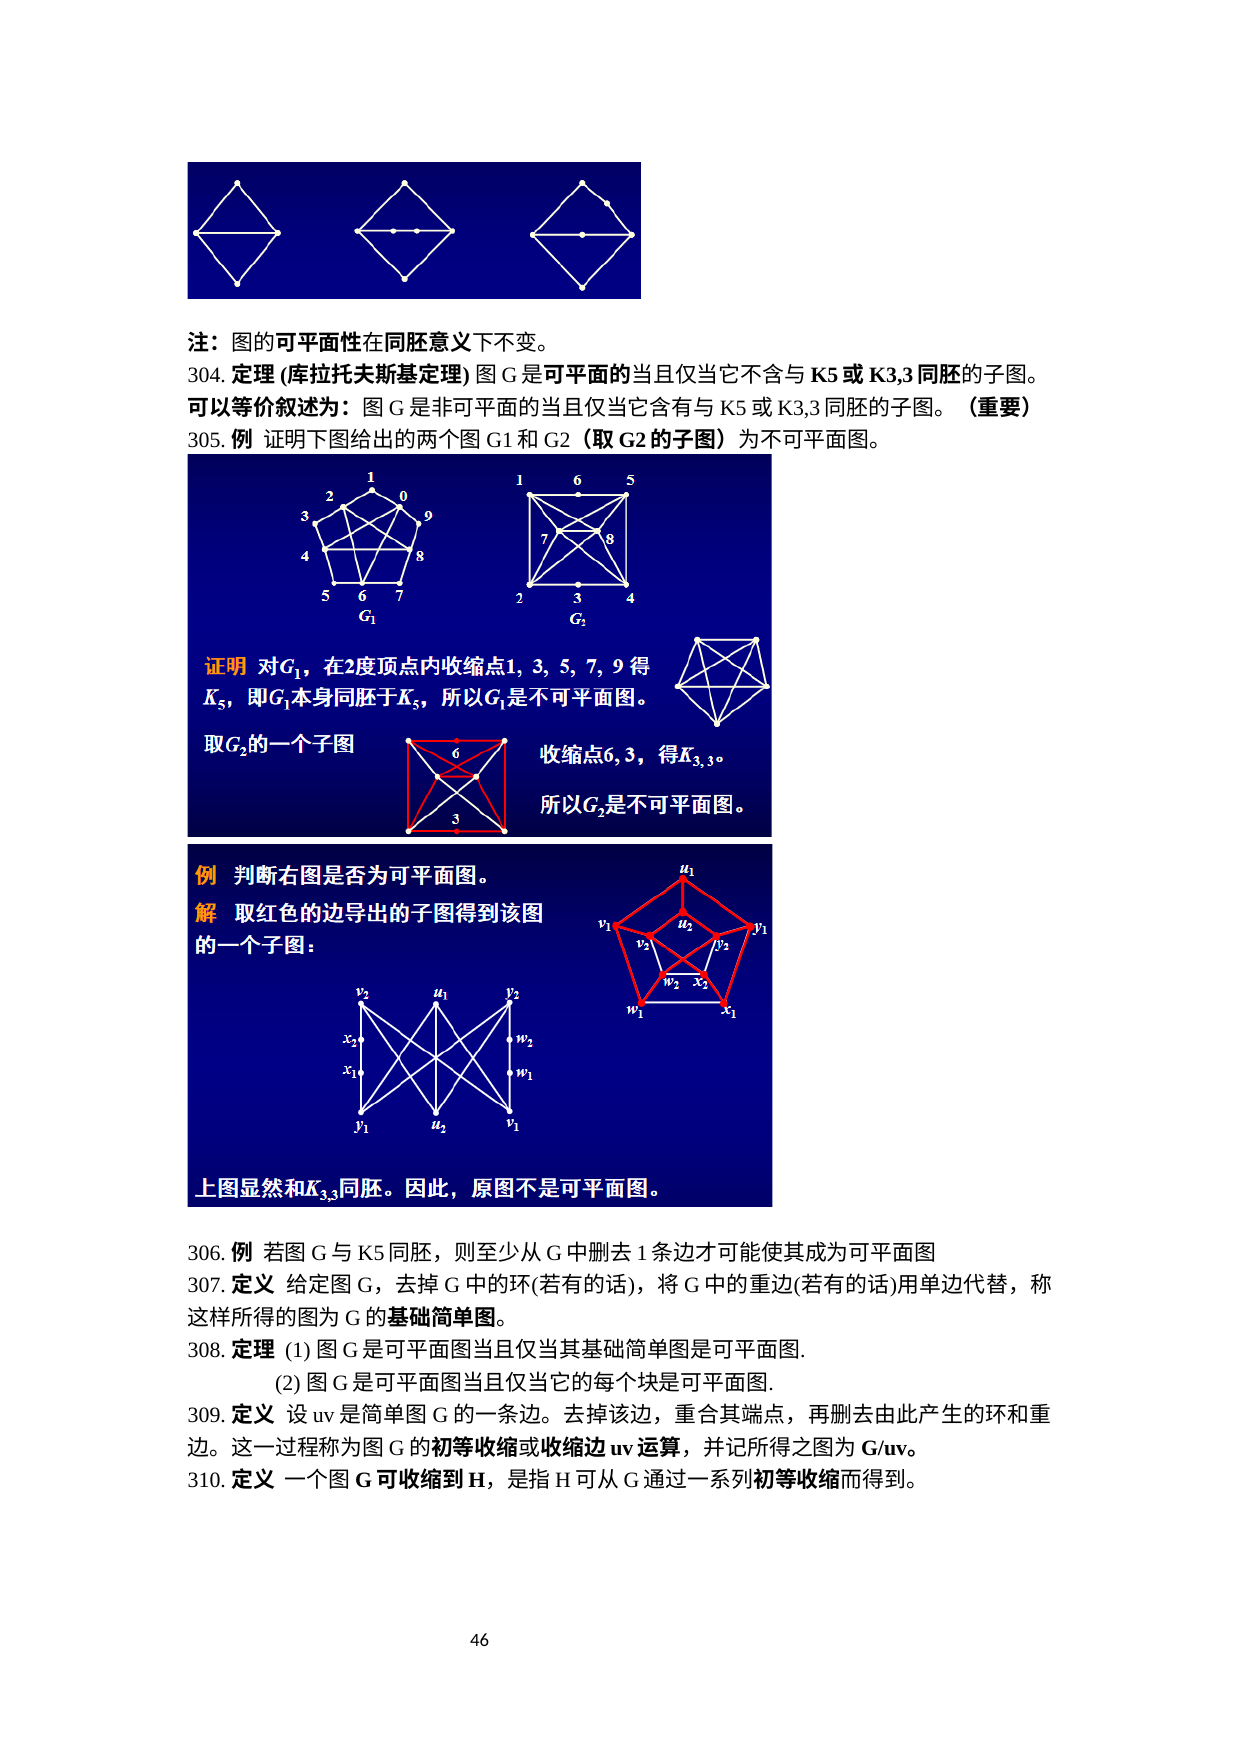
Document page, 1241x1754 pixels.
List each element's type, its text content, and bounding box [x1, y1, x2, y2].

list 定义 给定图G，去掉G中的环(若有的话)，将G中的重边(若有的话)用单边代替，称这样所得的图为G的基础简单图。 [187, 1267, 1053, 1332]
list 例 若图G与K5同胚，则至少从G中删去1条边才可能使其成为可平面图 [187, 1234, 1053, 1267]
list 可以等价叙述为：图G是非可平面的当且仅当它含有与K5或K3,3同胚的子图。（重要） [187, 389, 1053, 422]
picture [187, 454, 772, 837]
list (2) 图G是可平面图当且仅当它的每个块是可平面图. [231, 1364, 1053, 1397]
list 例 证明下图给出的两个图G1和G2（取G2的子图）为不可平面图。 [187, 422, 1053, 454]
list 定理 (库拉托夫斯基定理) 图G是可平面的当且仅当它不含与K5或K3,3同胚的子图。 [187, 357, 1053, 389]
picture [187, 162, 641, 299]
list 注：图的可平面性在同胚意义下不变。 [187, 324, 1053, 357]
list 定理 (1) 图G是可平面图当且仅当其基础简单图是可平面图. [187, 1332, 1053, 1364]
list 定义 一个图G可收缩到H，是指H可从G通过一系列初等收缩而得到。 [187, 1462, 1053, 1494]
list 定义 设uv是简单图G的一条边。去掉该边，重合其端点，再删去由此产生的环和重边。这一过程称为图G的初等收缩或收缩边uv运算，并记所得之图为G/uv。 [187, 1397, 1053, 1462]
picture [187, 844, 773, 1207]
